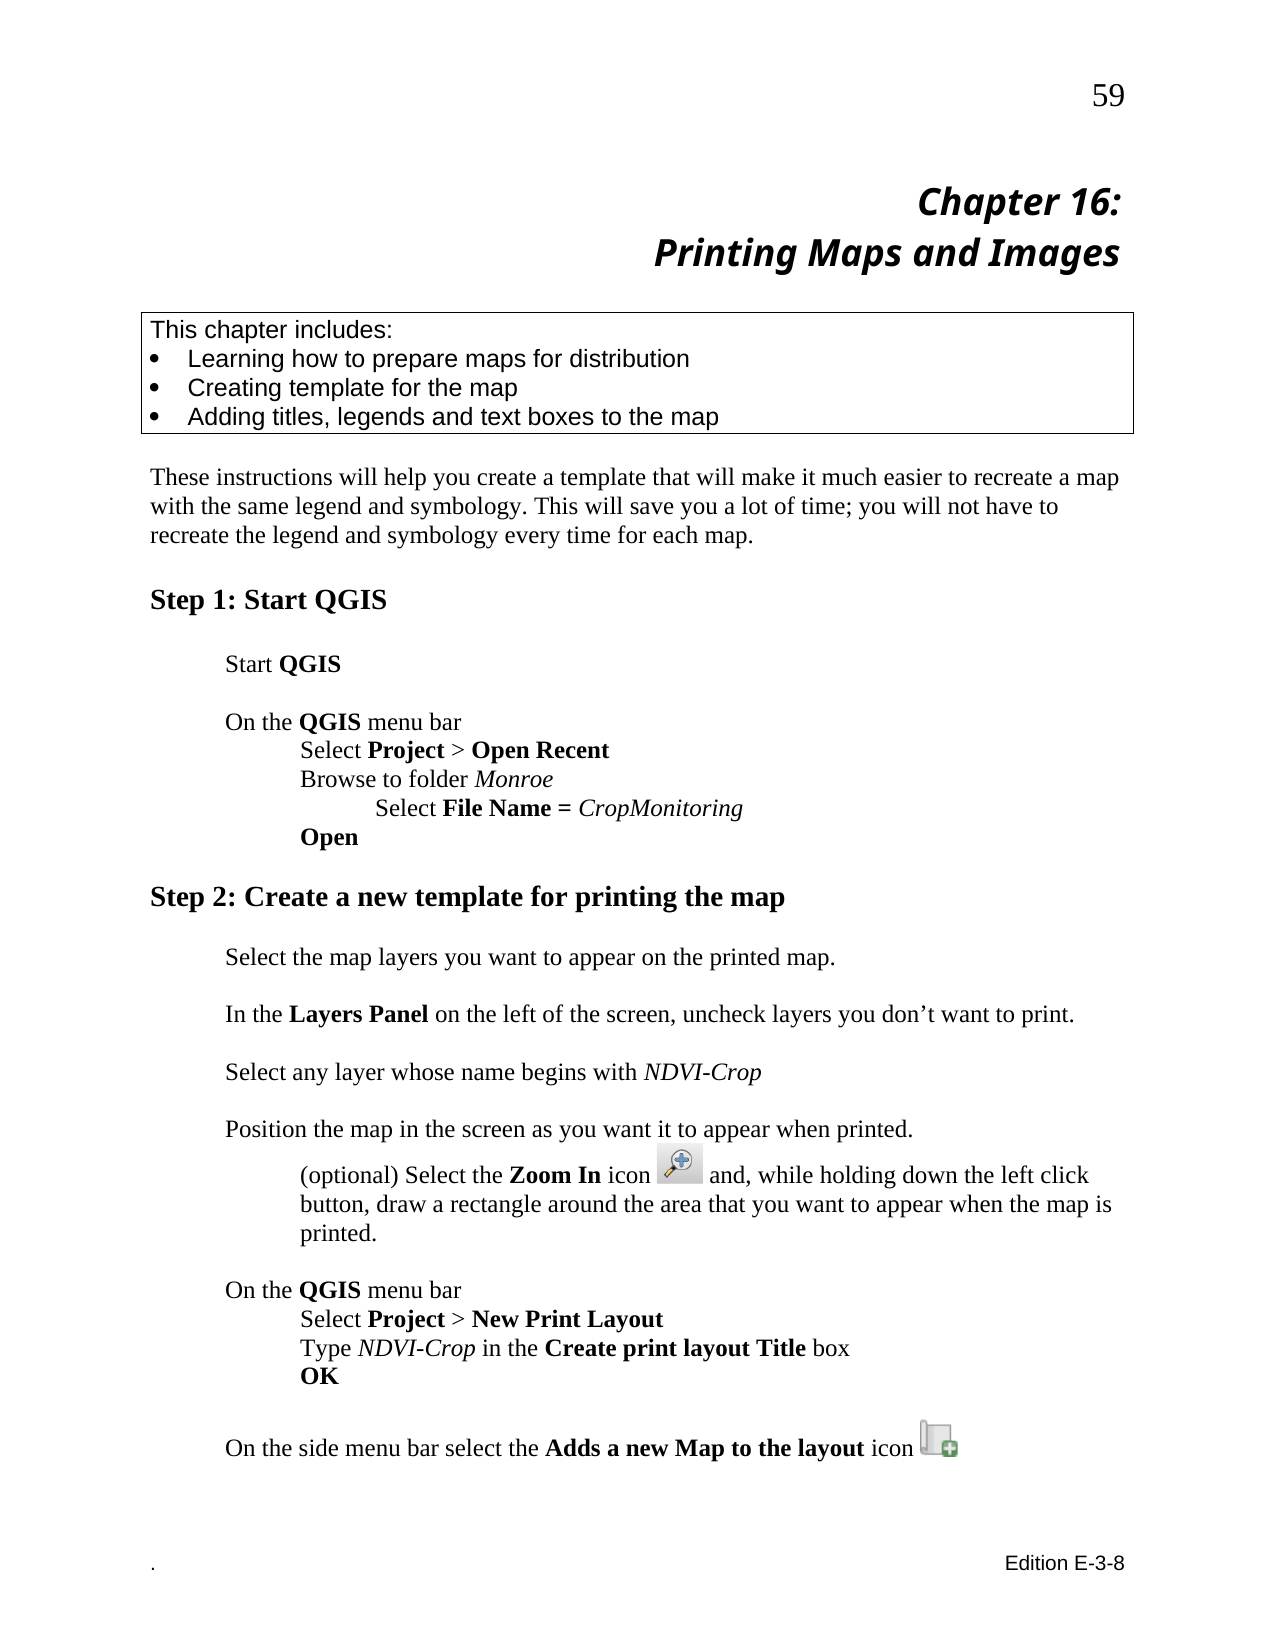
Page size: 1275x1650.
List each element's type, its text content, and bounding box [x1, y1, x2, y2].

subtitle Chapter 16: Printing Maps and Images [405, 175, 1125, 277]
text Step 2: Create a new template for printing the map [150, 879, 1125, 913]
text Step 1: Start QGIS [150, 582, 1125, 616]
list Select Project > Open Recent [300, 736, 1125, 764]
list Adding titles, legends and text boxes to the map [142, 398, 1133, 433]
text Position the map in the screen as you want it to appear when printed. [225, 1114, 1125, 1143]
text Browse to folder Monroe [300, 764, 1125, 793]
list Creating template for the map [150, 373, 1125, 398]
text Type NDVI-Crop in the Create print layout Title box [300, 1333, 1125, 1361]
text Select Project > New Print Layout [300, 1304, 1125, 1333]
text Select any layer whose name begins with NDVI-Crop [225, 1057, 1125, 1085]
text (optional) Select the Zoom In icon and, while holding down the left click button, draw a rectangle around the area that you want to appear when the map is printed. [300, 1143, 1125, 1246]
text OK [300, 1361, 1125, 1390]
text On the QGIS menu bar [225, 1275, 1125, 1304]
text Select File Name = CropMonitoring [375, 793, 1125, 822]
text Open [300, 822, 1125, 851]
text This chapter includes: [142, 313, 1133, 344]
picture [656, 1142, 703, 1184]
list On the side menu bar select the Adds a new Map to the layout icon [225, 1419, 1125, 1462]
text These instructions will help you create a template that will make it much easier to recreate a map with the same legend and symbology. This will save you a lot of time; you will not have to recreate the legend and symbology every time for each map. [150, 462, 1125, 549]
text Start QGIS [225, 649, 1125, 678]
text On the QGIS menu bar [225, 707, 1125, 736]
text Select the map layers you want to appear on the printed map. [225, 942, 1125, 970]
list Learning how to prepare maps for distribution [150, 344, 1125, 373]
picture [920, 1418, 958, 1457]
text In the Layers Panel on the left of the screen, uncheck layers you don’t want to print. [225, 999, 1125, 1028]
